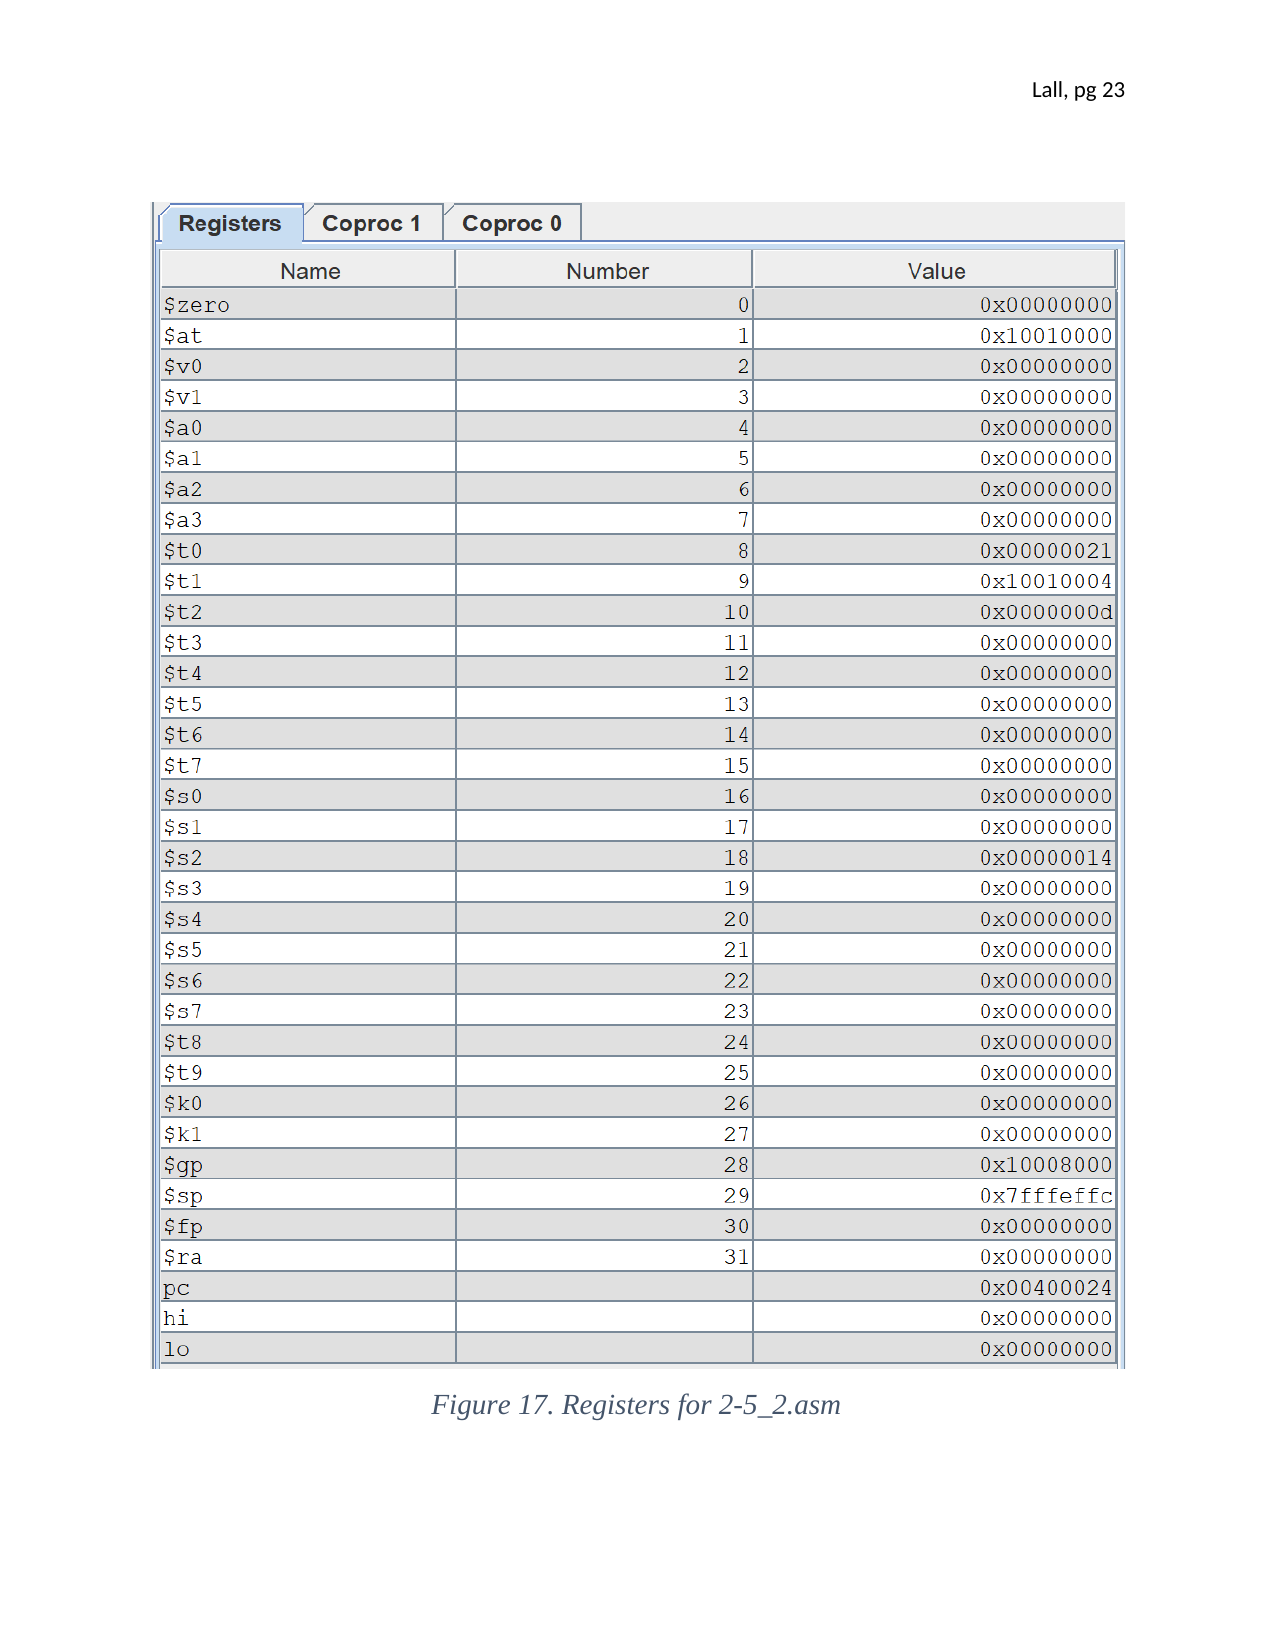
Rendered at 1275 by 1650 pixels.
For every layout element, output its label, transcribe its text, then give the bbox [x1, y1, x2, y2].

text Figure 17. Registers for 2-5_2.asm [150, 1387, 1125, 1421]
picture [150, 202, 1125, 1369]
